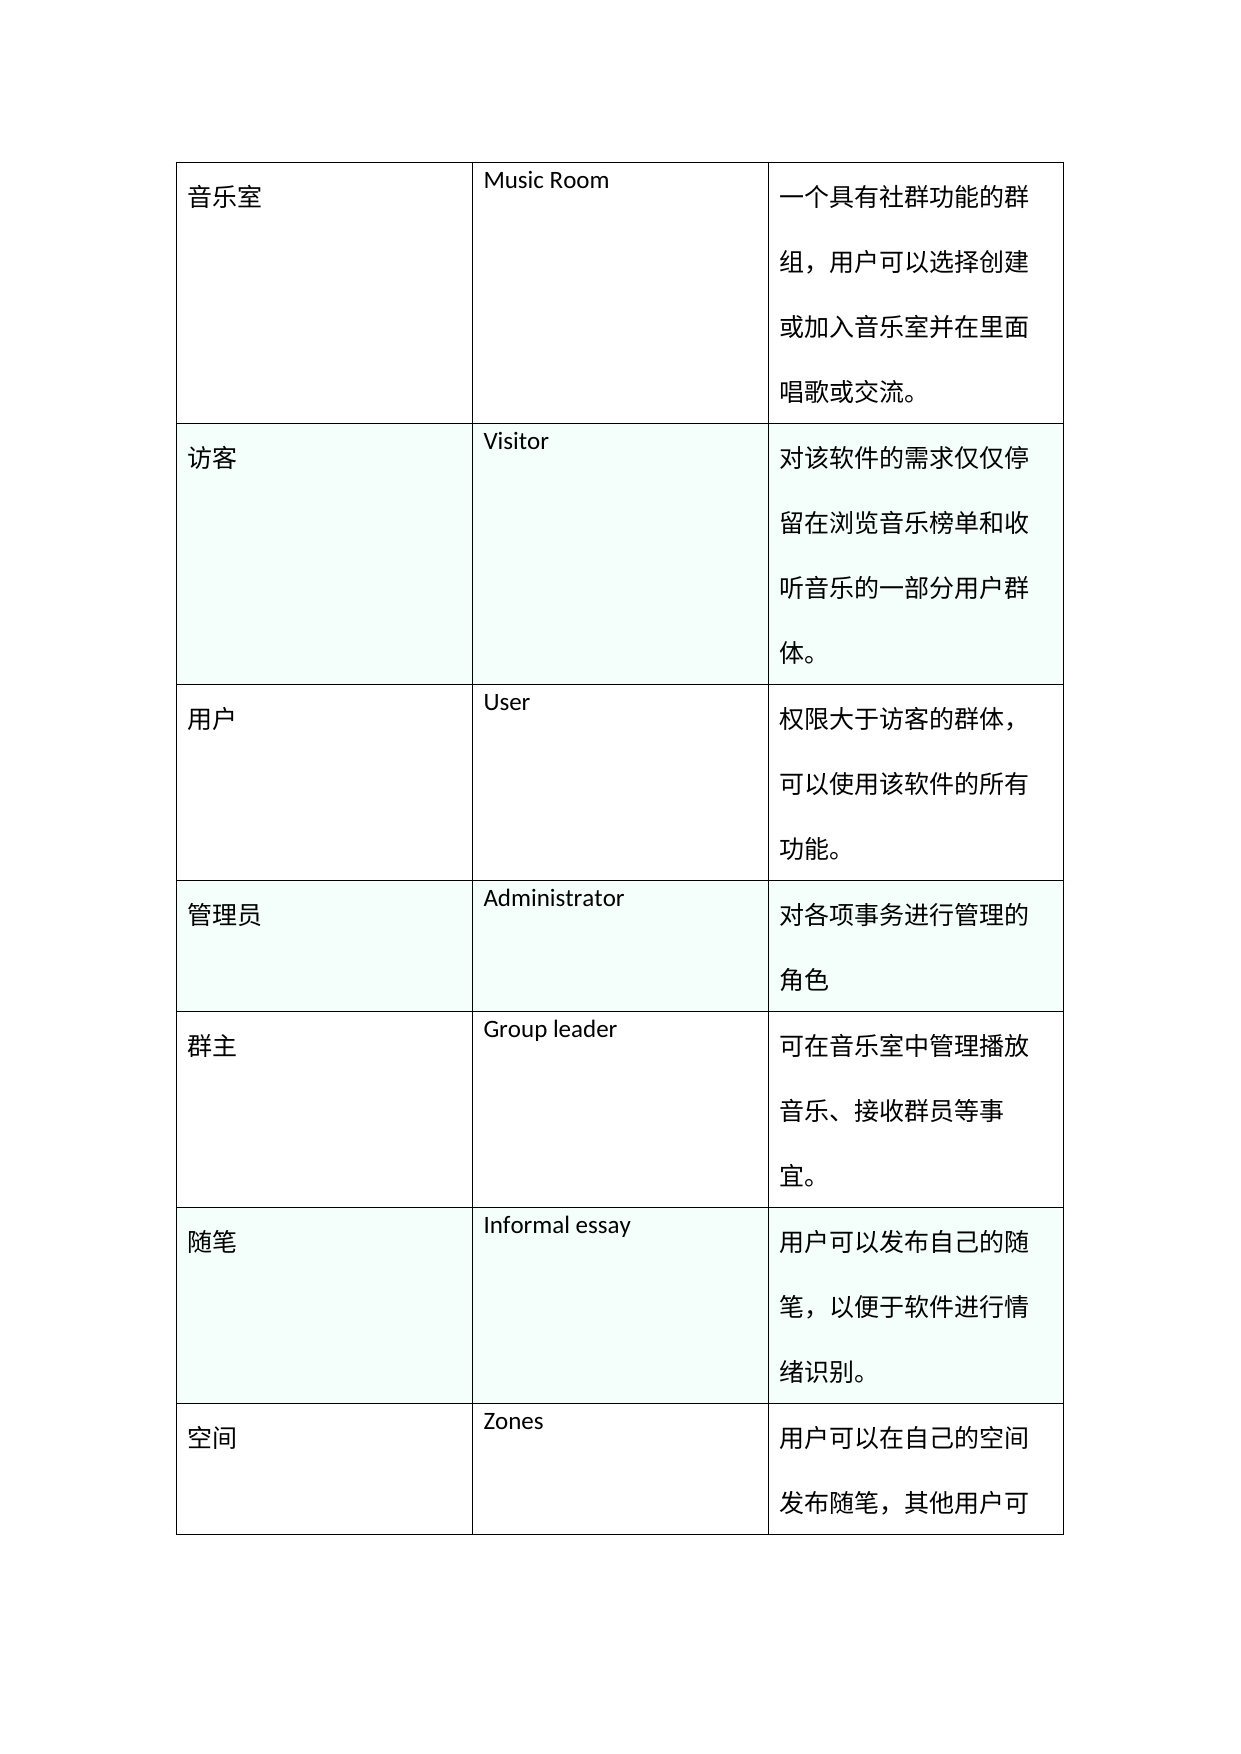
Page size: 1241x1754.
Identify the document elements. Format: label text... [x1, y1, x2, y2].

table_cell 权限大于访客的群体，可以使用该软件的所有功能。 [769, 685, 1063, 880]
table_cell Music Room [473, 163, 768, 423]
table_cell User [473, 685, 768, 880]
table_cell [769, 1404, 1063, 1534]
table_cell 音乐室 [177, 163, 472, 423]
table_cell Group leader [473, 1012, 768, 1207]
table_cell 管理员 [177, 881, 472, 1011]
table_cell Administrator [473, 881, 768, 1011]
table_cell 群主 [177, 1012, 472, 1207]
table_cell 访客 [177, 424, 472, 684]
table_cell 用户 [177, 685, 472, 880]
table_cell 一个具有社群功能的群组，用户可以选择创建或加入音乐室并在里面唱歌或交流。 [769, 163, 1063, 423]
table_cell Zones [473, 1404, 768, 1534]
table_cell Visitor [473, 424, 768, 684]
table_cell 对各项事务进行管理的角色 [769, 881, 1063, 1011]
table_cell 空间 [177, 1404, 472, 1534]
table_cell 可在音乐室中管理播放音乐、接收群员等事宜。 [769, 1012, 1063, 1207]
table_cell 随笔 [177, 1208, 472, 1403]
table_cell 用户可以发布自己的随笔，以便于软件进行情绪识别。 [769, 1208, 1063, 1403]
table_cell 对该软件的需求仅仅停留在浏览音乐榜单和收听音乐的一部分用户群体。 [769, 424, 1063, 684]
table_cell Informal essay [473, 1208, 768, 1403]
